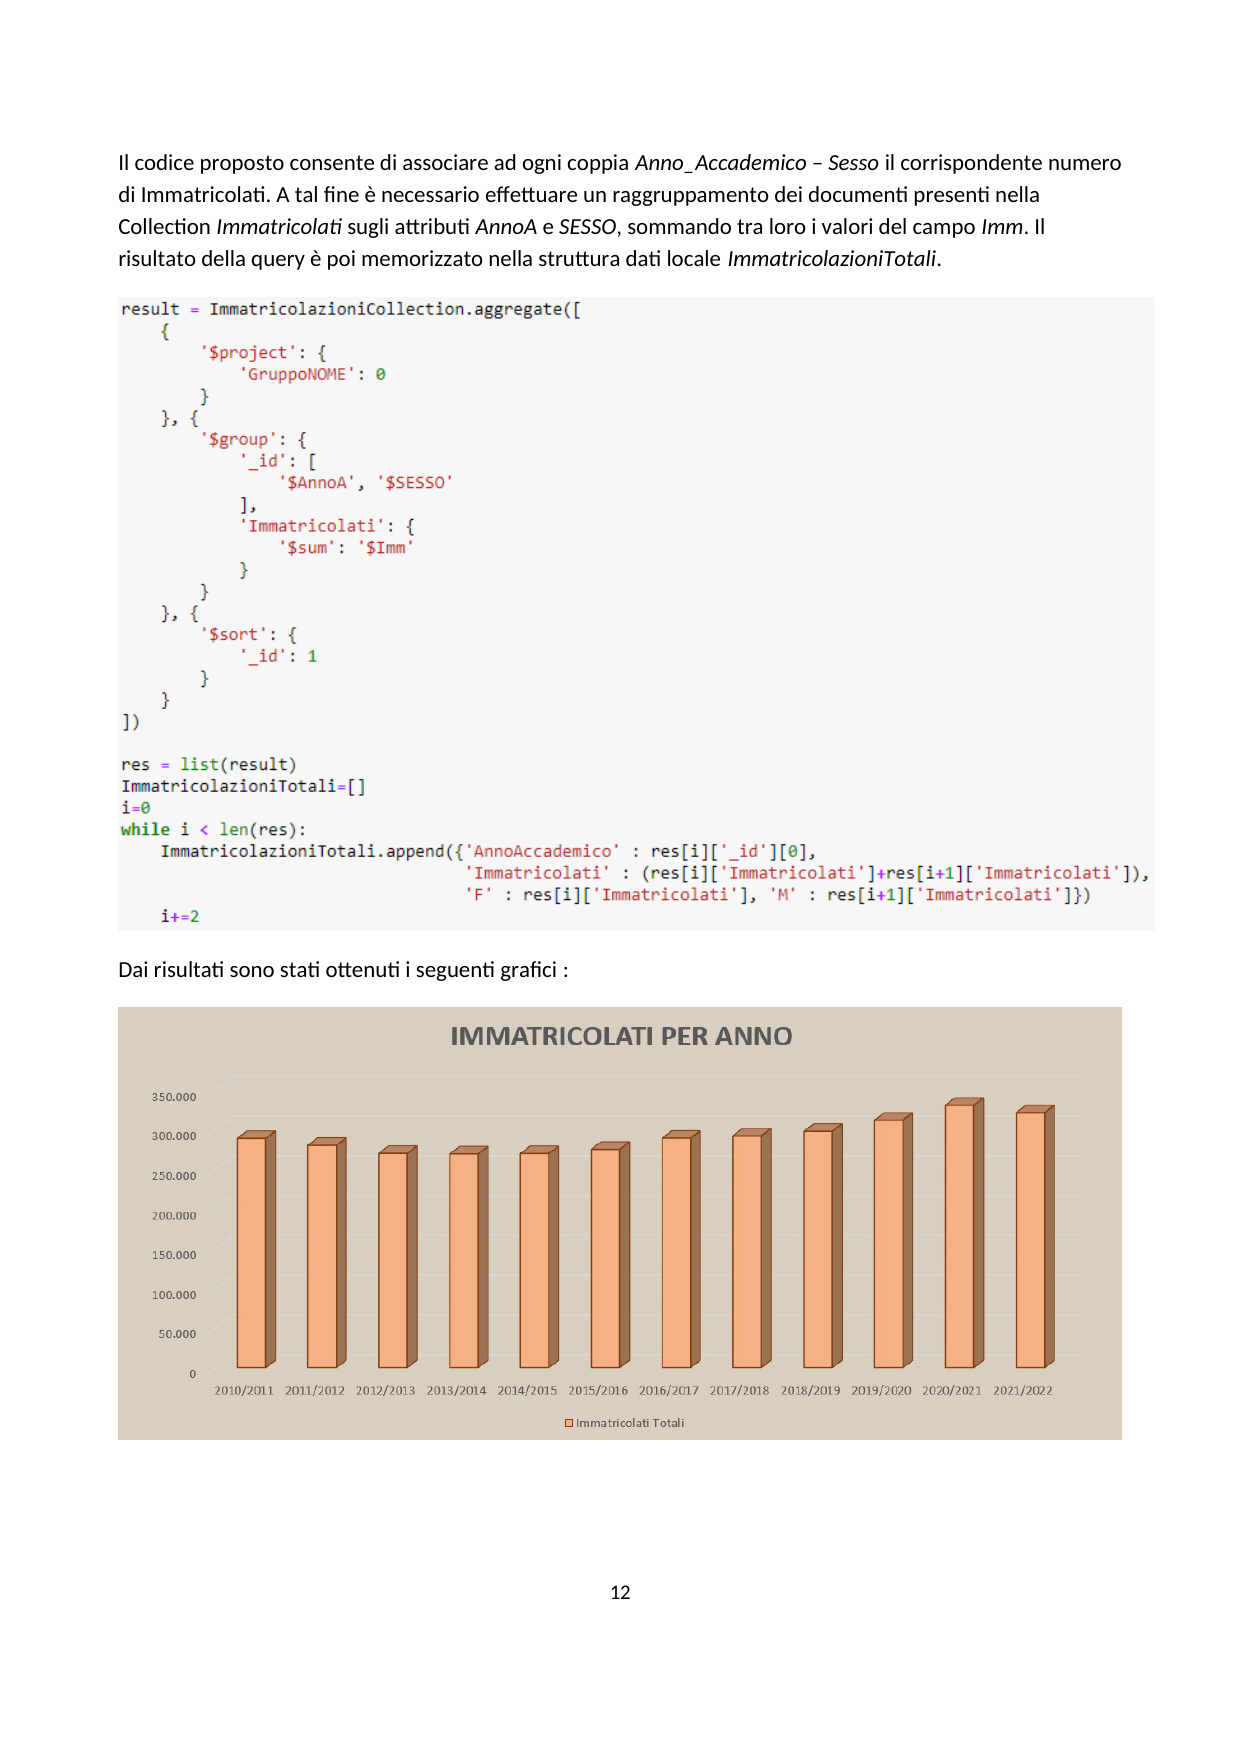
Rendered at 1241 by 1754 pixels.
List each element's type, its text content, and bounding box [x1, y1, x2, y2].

text Il codice proposto consente di associare ad ogni coppia Anno_Accademico – Sesso il corrispondente numero di Immatricolati. A tal fine è necessario effettuare un raggruppamento dei documenti presenti nella Collection Immatricolati sugli attributi AnnoA e SESSO, sommando tra loro i valori del campo Imm. Il risultato della query è poi memorizzato nella struttura dati locale ImmatricolazioniTotali. [118, 148, 1122, 272]
picture [118, 297, 1155, 931]
picture [118, 1007, 1123, 1440]
text Dai risultati sono stati ottenuti i seguenti grafici : [118, 955, 1122, 983]
